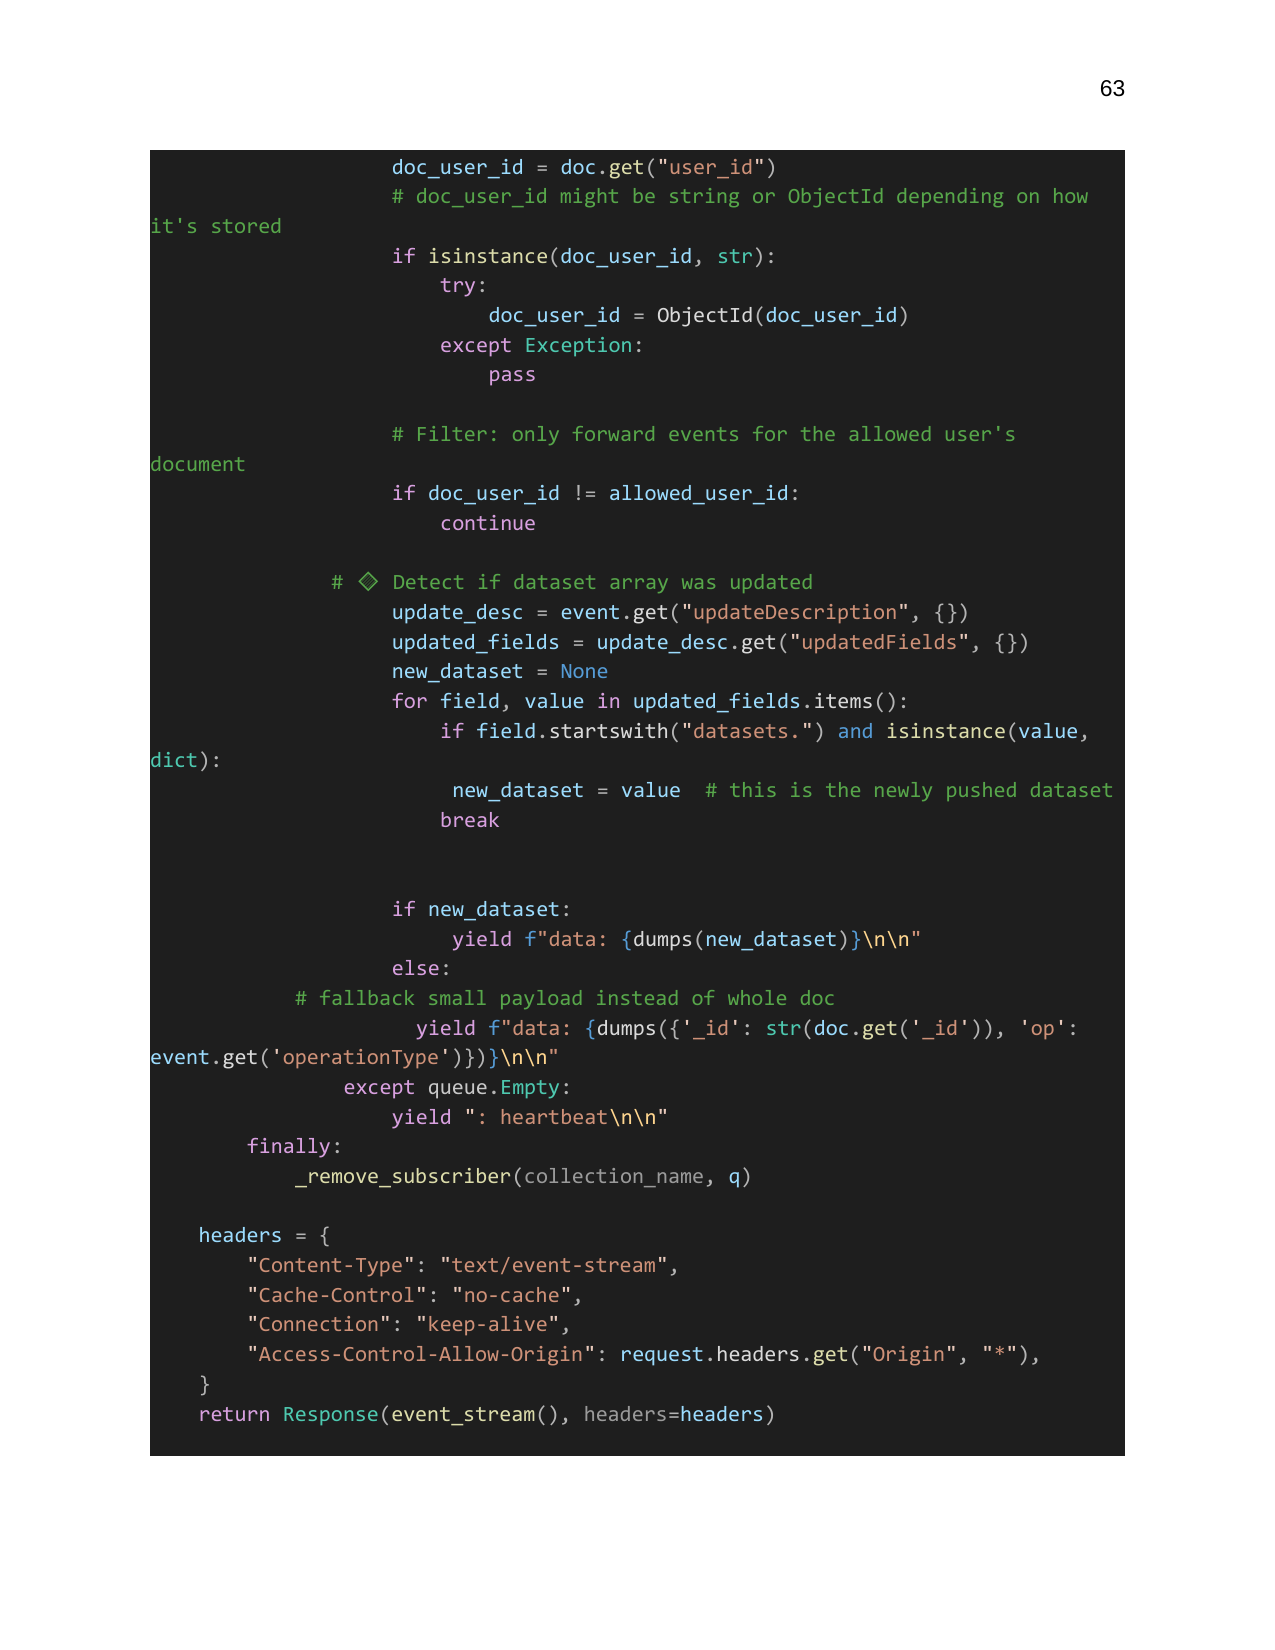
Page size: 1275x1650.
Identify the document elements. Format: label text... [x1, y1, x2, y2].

text update_desc = event.get("updateDescription", {}) [150, 595, 1125, 625]
text doc_user_id = doc.get("user_id") [150, 150, 1125, 180]
text return Response(event_stream(), headers=headers) [150, 1397, 1125, 1427]
text pass [150, 358, 1125, 387]
text # doc_user_id might be string or ObjectId depending on how it's stored [150, 180, 1125, 239]
text "Content-Type": "text/event-stream", [150, 1248, 1125, 1278]
text yield f"data: {dumps({'_id': str(doc.get('_id')), 'op': event.get('operationType')})}\n\n" [150, 1011, 1125, 1070]
text if doc_user_id != allowed_user_id: [150, 477, 1125, 506]
text new_dataset = None [150, 655, 1125, 684]
text yield ": heartbeat\n\n" [150, 1100, 1125, 1130]
text yield f"data: {dumps(new_dataset)}\n\n" [150, 922, 1125, 952]
text break [150, 803, 1125, 833]
text for field, value in updated_fields.items(): [150, 684, 1125, 714]
text finally: [150, 1130, 1125, 1159]
text "Connection": "keep-alive", [150, 1308, 1125, 1337]
text # 🔹 Detect if dataset array was updated [150, 566, 1125, 595]
text except Exception: [150, 328, 1125, 358]
text if field.startswith("datasets.") and isinstance(value, dict): [150, 714, 1125, 773]
text "Cache-Control": "no-cache", [150, 1278, 1125, 1308]
text # fallback small payload instead of whole doc [150, 981, 1125, 1011]
text try: [150, 269, 1125, 298]
text new_dataset = value # this is the newly pushed dataset [150, 773, 1125, 803]
text else: [150, 952, 1125, 981]
text _remove_subscriber(collection_name, q) [150, 1159, 1125, 1189]
text # Filter: only forward events for the allowed user's document [150, 417, 1125, 477]
text headers = { [150, 1219, 1125, 1248]
text except queue.Empty: [150, 1070, 1125, 1100]
text updated_fields = update_desc.get("updatedFields", {}) [150, 625, 1125, 655]
text "Access-Control-Allow-Origin": request.headers.get("Origin", "*"), [150, 1337, 1125, 1367]
text if isinstance(doc_user_id, str): [150, 239, 1125, 269]
text if new_dataset: [150, 892, 1125, 922]
text continue [150, 506, 1125, 536]
text } [150, 1367, 1125, 1397]
text doc_user_id = ObjectId(doc_user_id) [150, 298, 1125, 328]
